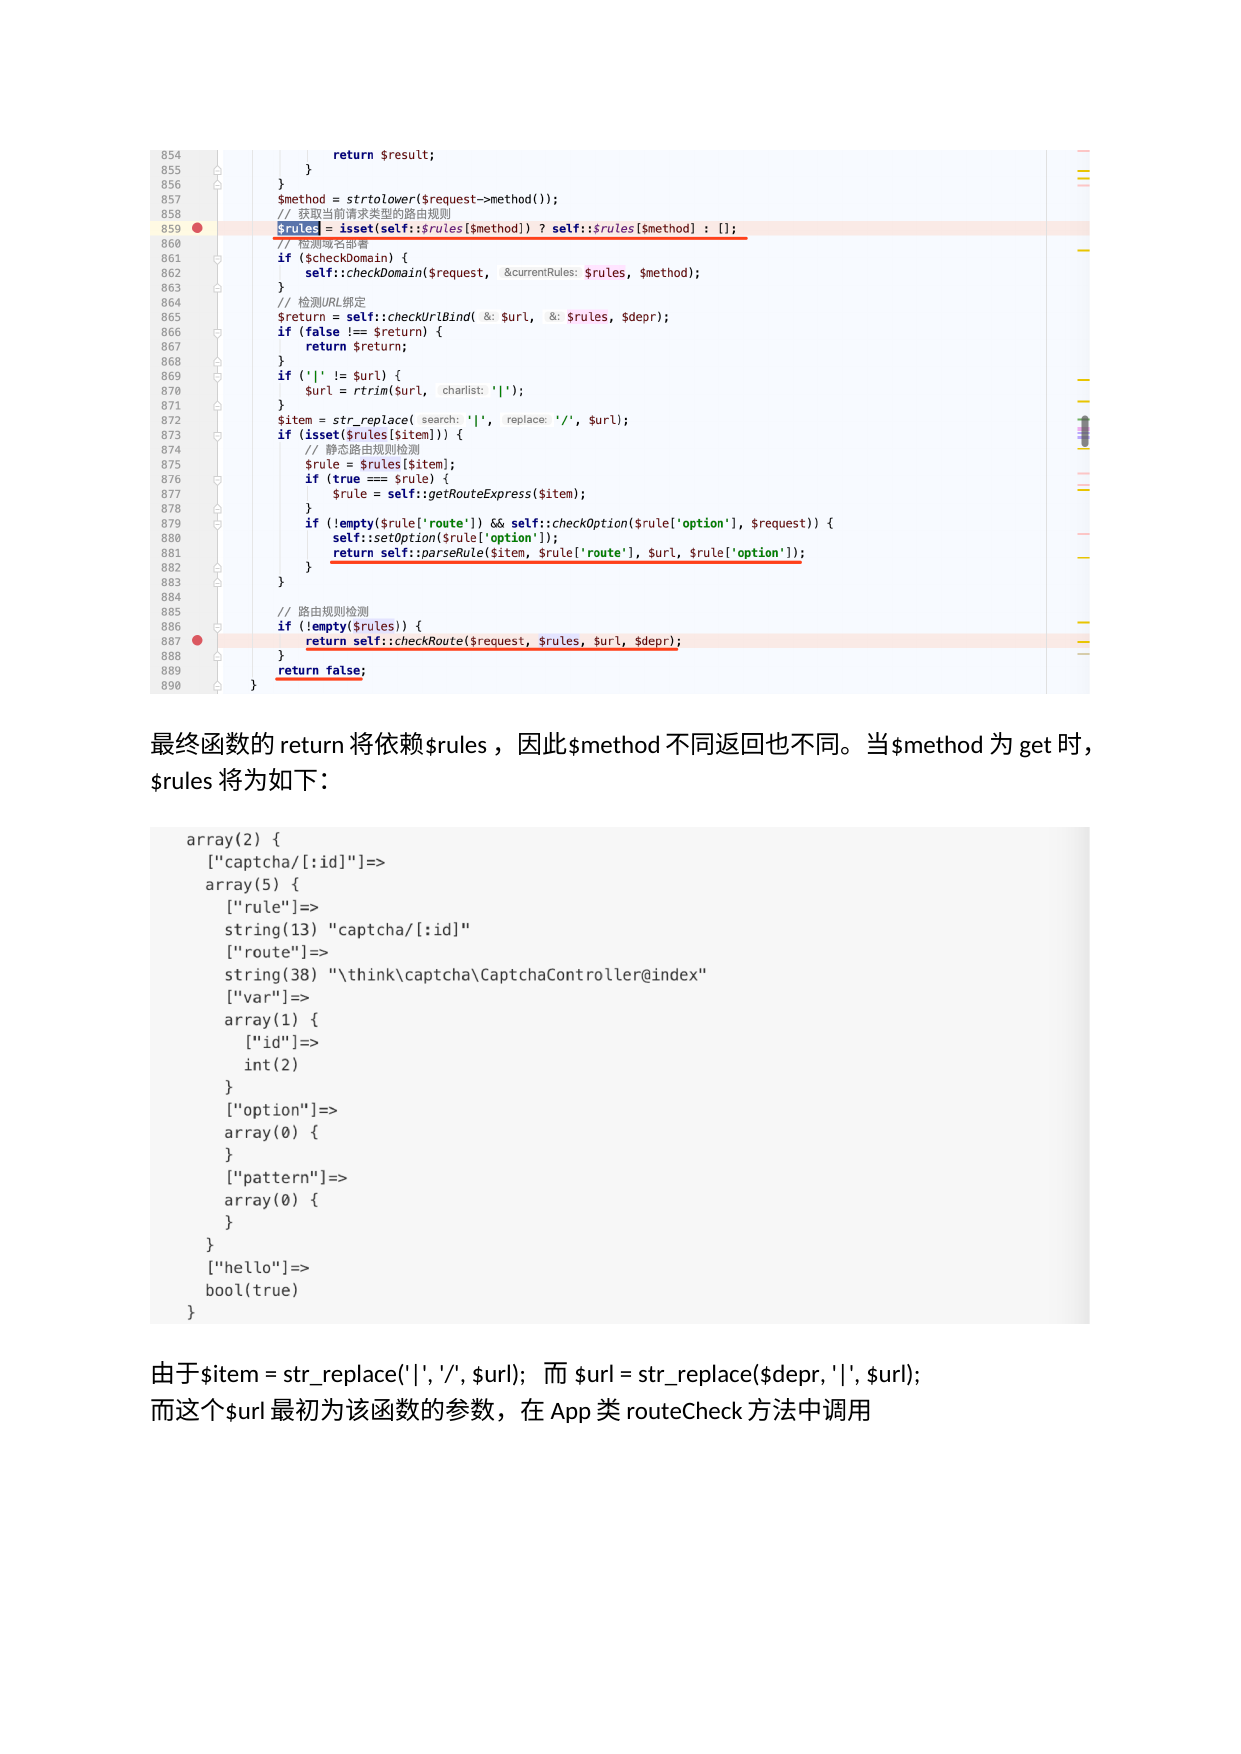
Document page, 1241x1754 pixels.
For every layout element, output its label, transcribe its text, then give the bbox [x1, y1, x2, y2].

picture [150, 150, 1090, 694]
text 最终函数的return将依赖$rules ，因此$method不同返回也不同。当$method 为get 时，$rules 将为如下： [150, 724, 1090, 797]
text 由于$item = str_replace('|', '/', $url); 而 $url = str_replace($depr, '|', $url); [150, 1354, 1090, 1390]
text 而这个$url最初为该函数的参数，在App类routeCheck方法中调用 [150, 1390, 1090, 1426]
picture [150, 827, 1090, 1324]
